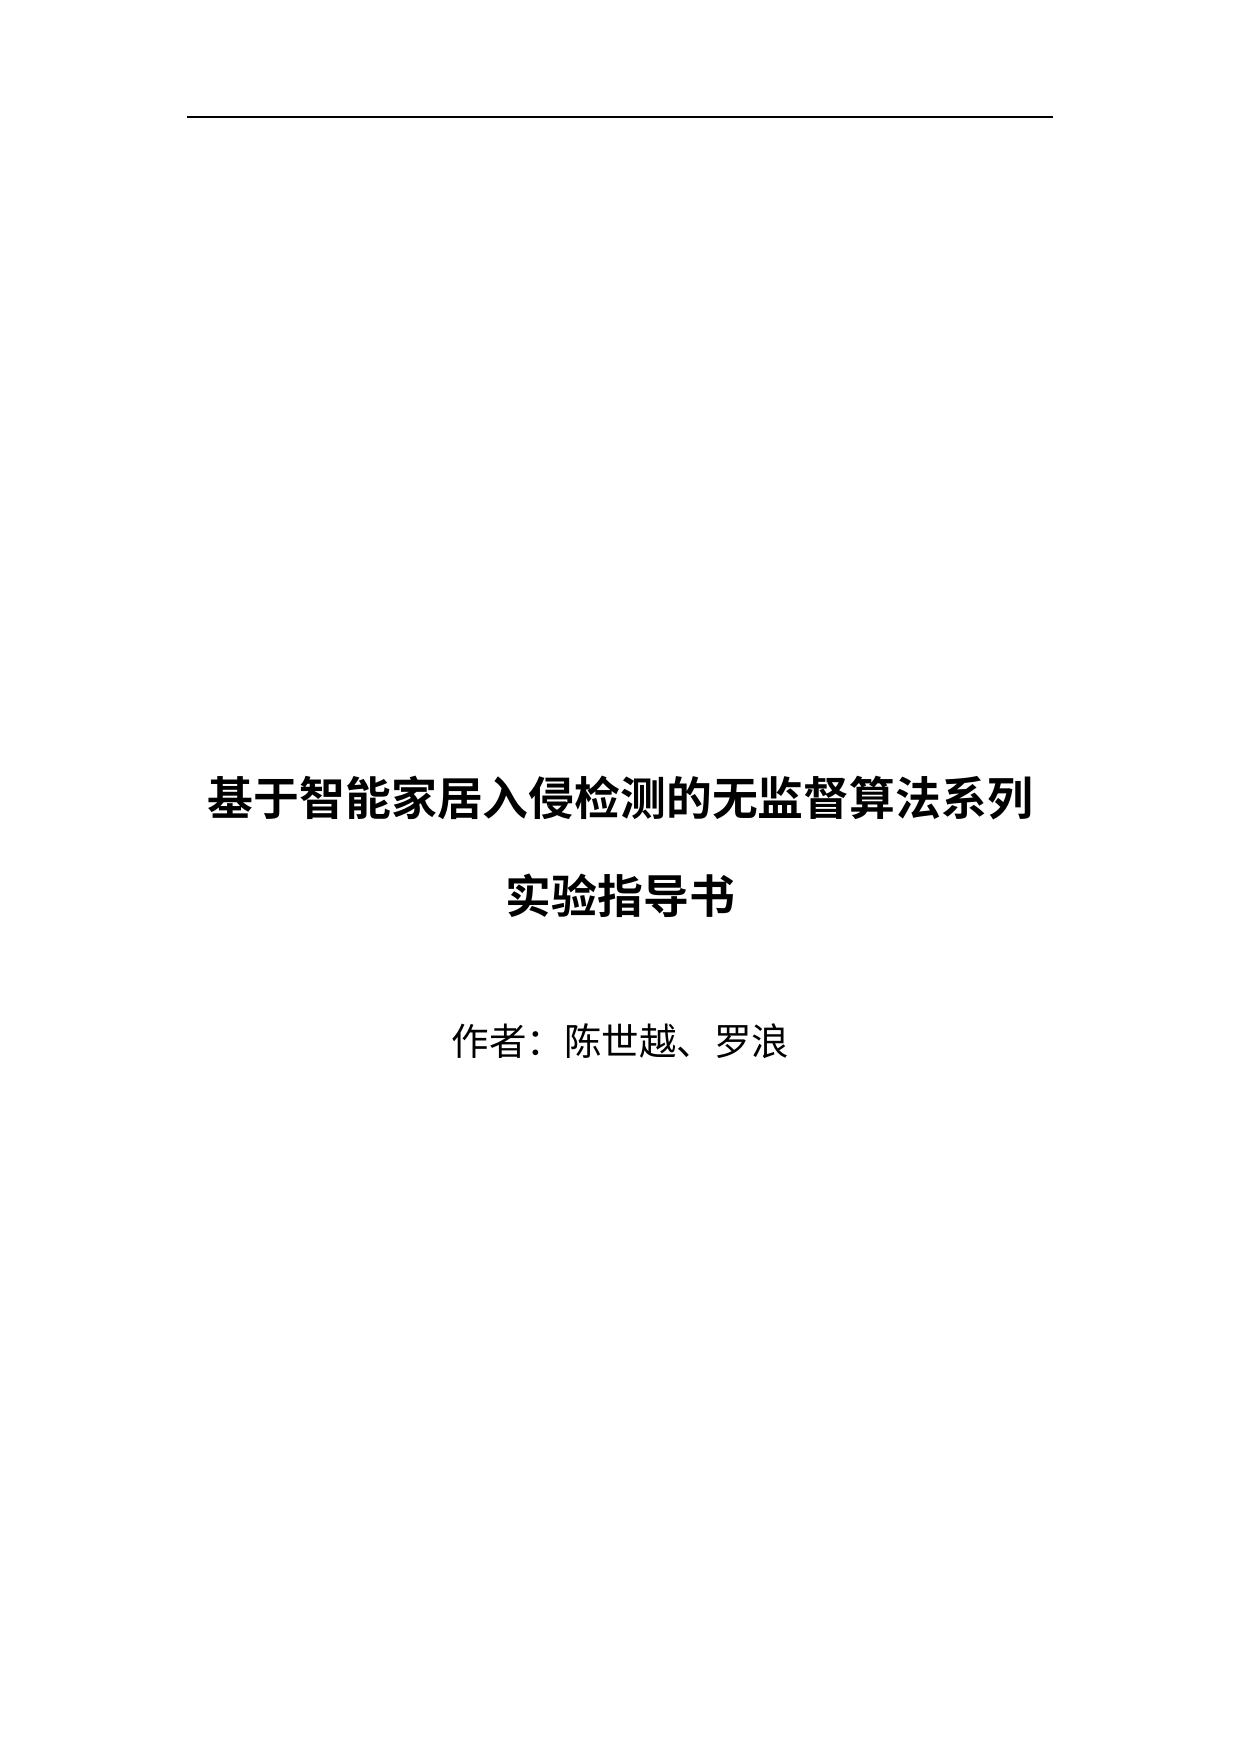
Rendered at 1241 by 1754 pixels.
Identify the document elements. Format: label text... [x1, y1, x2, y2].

text 作者：陈世越、罗浪 [187, 1007, 1053, 1072]
text 基于智能家居入侵检测的无监督算法系列实验指导书 [187, 747, 1053, 942]
